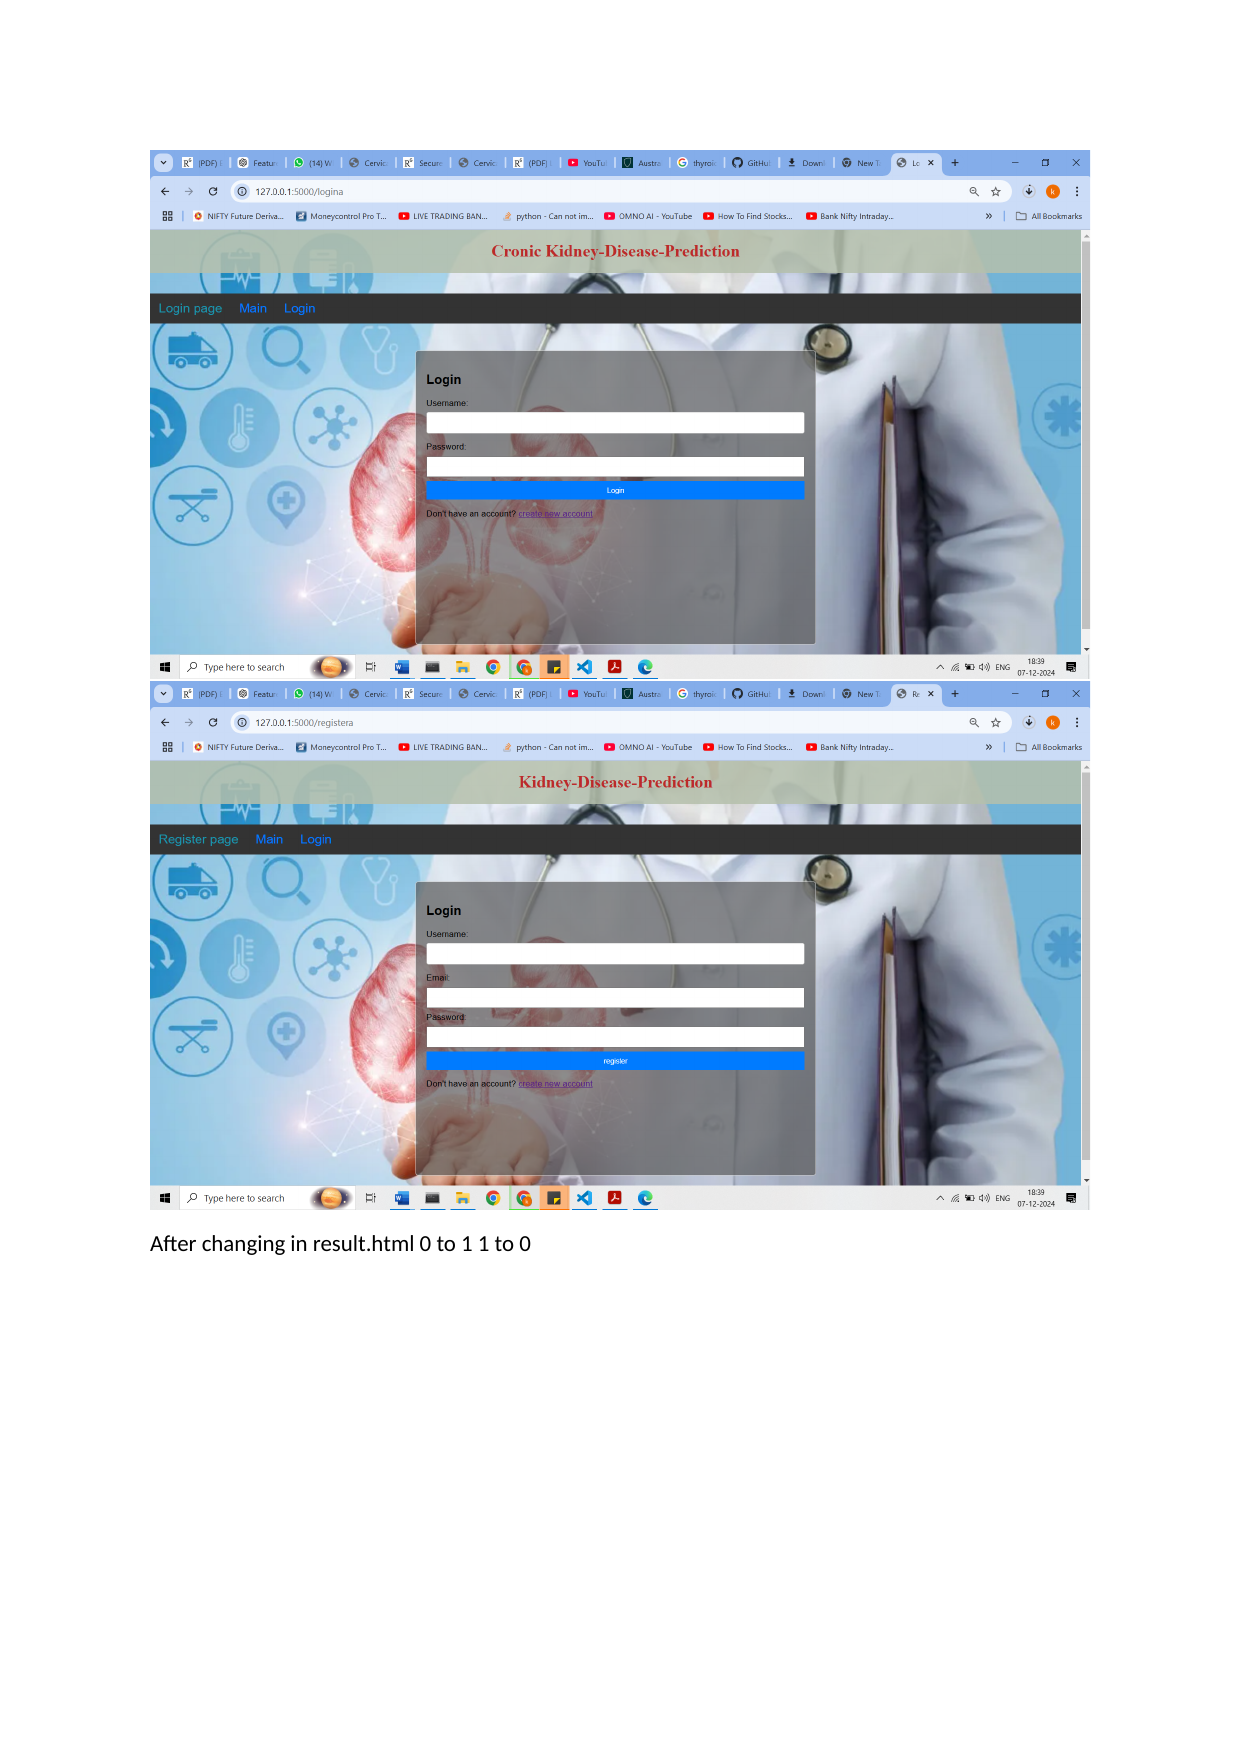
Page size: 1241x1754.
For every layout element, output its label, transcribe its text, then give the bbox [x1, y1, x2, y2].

picture [150, 150, 1091, 679]
text After changing in result.html 0 to 1 1 to 0 [150, 1229, 1090, 1257]
picture [150, 681, 1091, 1210]
